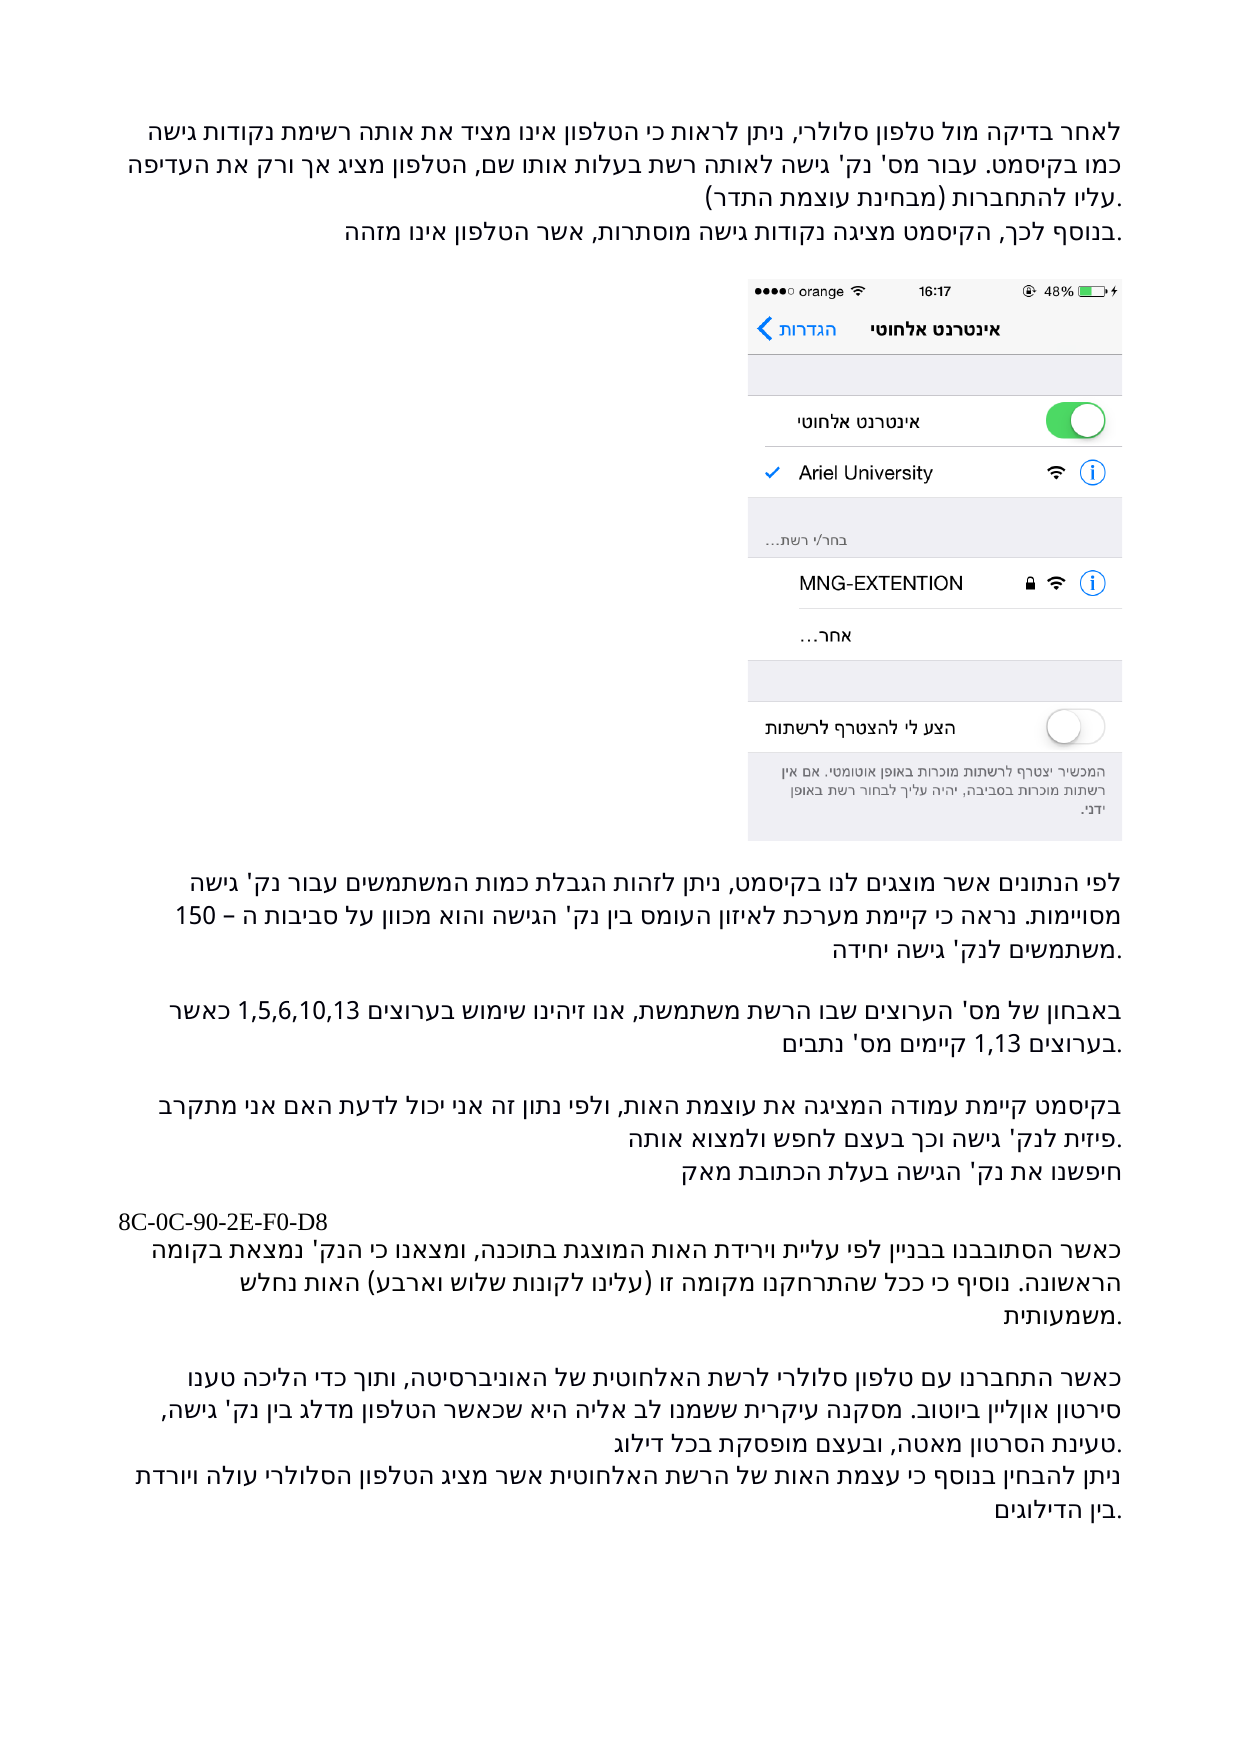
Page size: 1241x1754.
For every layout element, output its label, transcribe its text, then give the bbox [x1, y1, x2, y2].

list בנוסף לכך, הקיסמט מציגה נקודות גישה מוסתרות, אשר הטלפון אינו מזהה. [118, 217, 1122, 250]
picture [747, 279, 1123, 841]
text כאשר הסתובבנו בבניין לפי עליית וירידת האות המוצגת בתוכנה, ומצאנו כי הנק' נמצאת בקומה הראשונה. נוסיף כי ככל שהתרחקנו מקומה זו (עלינו לקונות שלוש וארבע) האות נחלש משמעותית. [118, 1236, 1122, 1335]
text 8C-0C-90-2E-F0-D8 [118, 1207, 1122, 1236]
list בקיסמט קיימת עמודה המציגה את עוצמת האות, ולפי נתון זה אני יכול לדעת האם אני מתקרב פיזית לנק' גישה וכך בעצם לחפש ולמצוא אותה. [118, 1092, 1122, 1158]
text כאשר התחברנו עם טלפון סלולרי לרשת האלחוטית של האוניברסיטה, ותוך כדי הליכה טענו סירטון אוןליין ביוטוב. מסקנה עיקרית ששמנו לב אליה היא שכאשר הטלפון מדלג בין נק' גישה, טעינת הסרטון מאטה, ובעצם מופסקת בכל דילוג. [118, 1363, 1122, 1462]
text ניתן להבחין בנוסף כי עצמת האות של הרשת האלחוטית אשר מציג הטלפון הסלולרי עולה ויורדת בין הדילוגים. [118, 1462, 1122, 1528]
list לאחר בדיקה מול טלפון סלולרי, ניתן לראות כי הטלפון אינו מציד את אותה רשימת נקודות גישה כמו בקיסמט. עבור מס' נק' גישה לאותה רשת בעלות אותו שם, הטלפון מציג אך ורק את העדיפה עליו להתחברות (מבחינת עוצמת התדר). [118, 118, 1122, 217]
list חיפשנו את נק' הגישה בעלת הכתובת מאק [118, 1158, 1122, 1191]
list באבחון של מס' הערוצים שבו הרשת משתמשת, אנו זיהינו שימוש בערוצים 1,5,6,10,13 כאשר בערוצים 1,13 קיימים מס' נתבים. [118, 997, 1122, 1063]
list לפי הנתונים אשר מוצגים לנו בקיסמט, ניתן לזהות הגבלת כמות המשתמשים עבור נק' גישה מסויימות. נראה כי קיימת מערכת לאיזון העומס בין נק' הגישה והוא מכוון על סביבות ה – 150 משתמשים לנק' גישה יחידה. [118, 869, 1122, 968]
